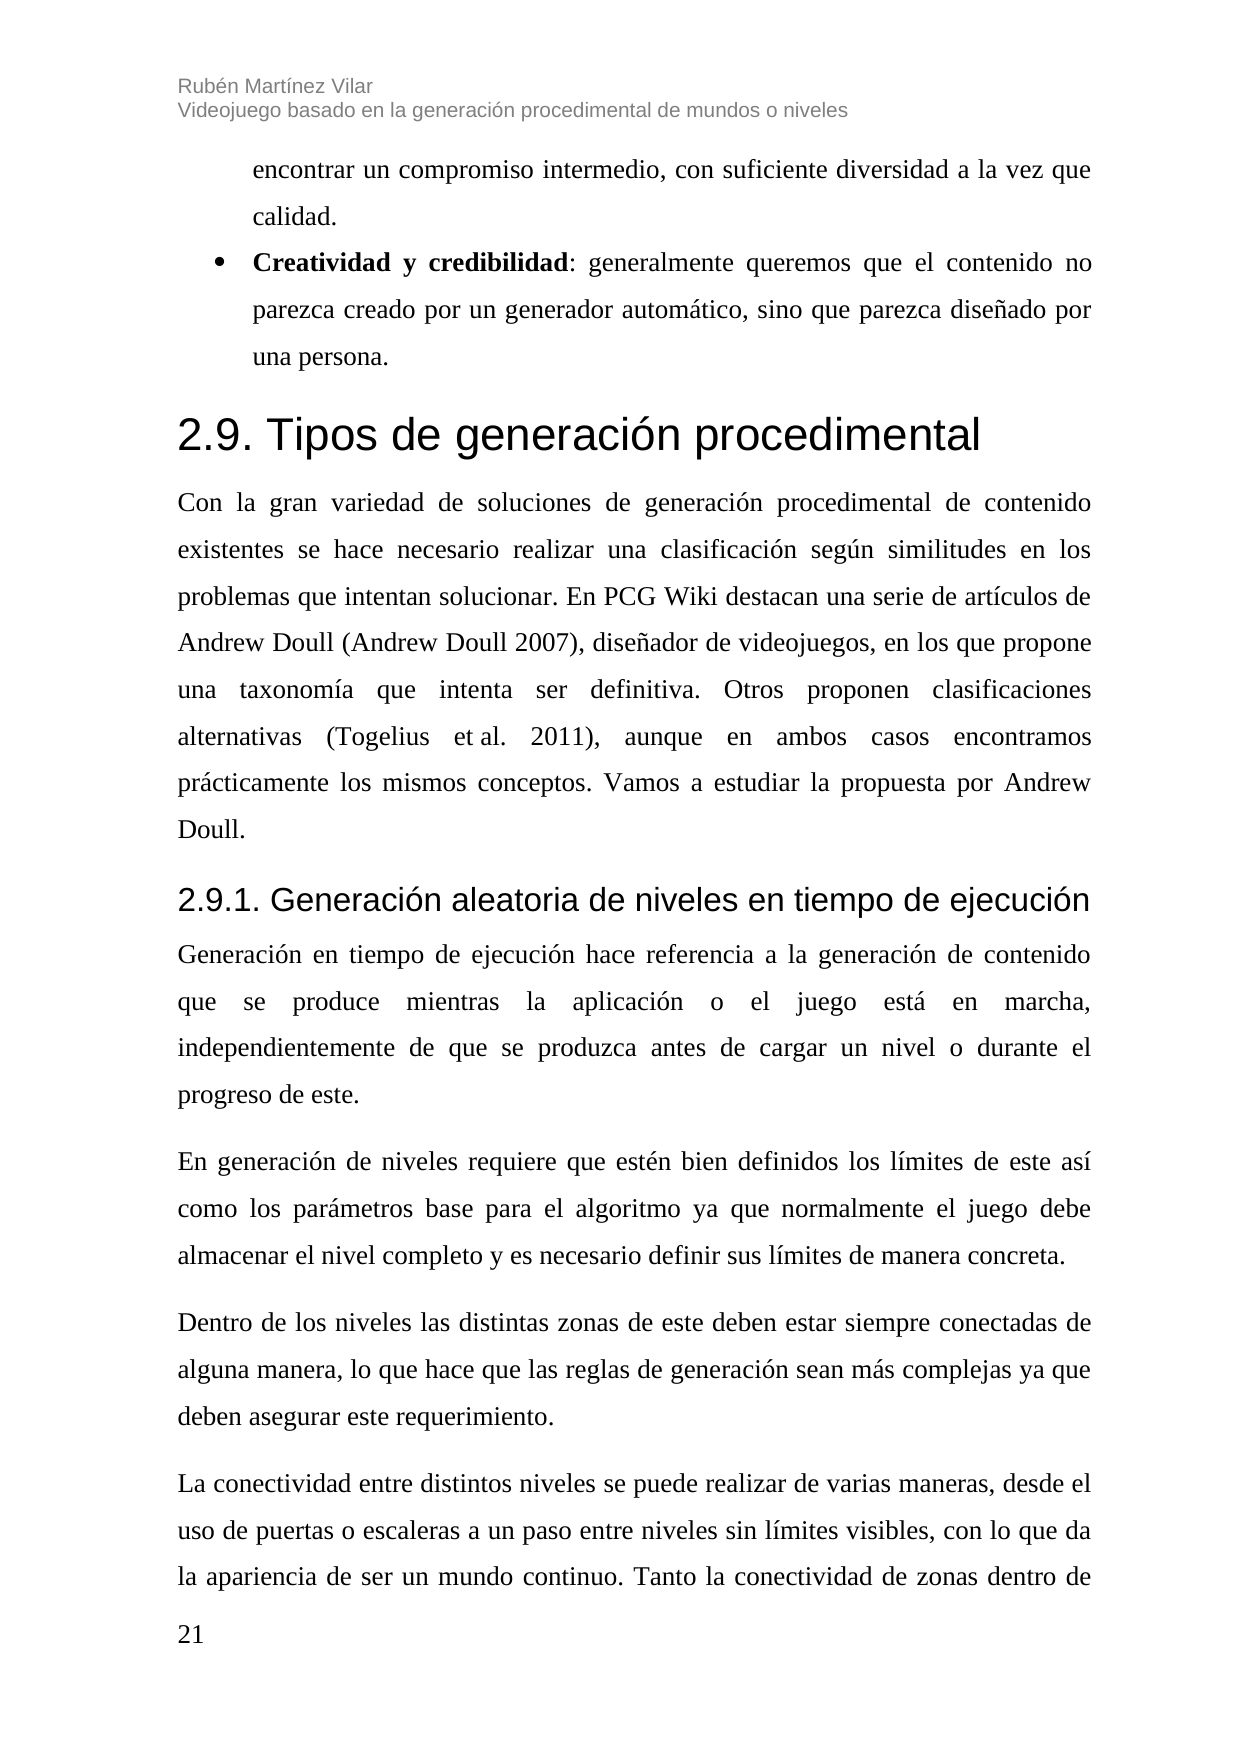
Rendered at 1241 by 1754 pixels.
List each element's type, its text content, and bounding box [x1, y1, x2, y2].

text En generación de niveles requiere que estén bien definidos los límites de este así como los parámetros base para el algoritmo ya que normalmente el juego debe almacenar el nivel completo y es necesario definir sus límites de manera concreta. [177, 1146, 1092, 1270]
text Dentro de los niveles las distintas zonas de este deben estar siempre conectadas de alguna manera, lo que hace que las reglas de generación sean más complejas ya que deben asegurar este requerimiento. [177, 1306, 1092, 1431]
list Creatividad y credibilidad: generalmente queremos que el contenido no parezca creado por un generador automático, sino que parezca diseñado por una persona. [215, 246, 1092, 371]
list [215, 153, 1092, 231]
subtitle Generación aleatoria de niveles en tiempo de ejecución [177, 880, 1092, 919]
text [177, 1467, 1092, 1592]
text Generación en tiempo de ejecución hace referencia a la generación de contenido que se produce mientras la aplicación o el juego está en marcha, independientemente de que se produzca antes de cargar un nivel o durante el progreso de este. [177, 938, 1092, 1109]
text Con la gran variedad de soluciones de generación procedimental de contenido existentes se hace necesario realizar una clasificación según similitudes en los problemas que intentan solucionar. En PCG Wiki destacan una serie de artículos de Andrew Doull (Andrew Doull 2007), diseñador de videojuegos, en los que propone una taxonomía que intenta ser definitiva. Otros proponen clasificaciones alternativas (Togelius et al. 2011), aunque en ambos casos encontramos prácticamente los mismos conceptos. Vamos a estudiar la propuesta por Andrew Doull. [177, 486, 1092, 844]
subtitle Tipos de generación procedimental [177, 407, 1092, 460]
